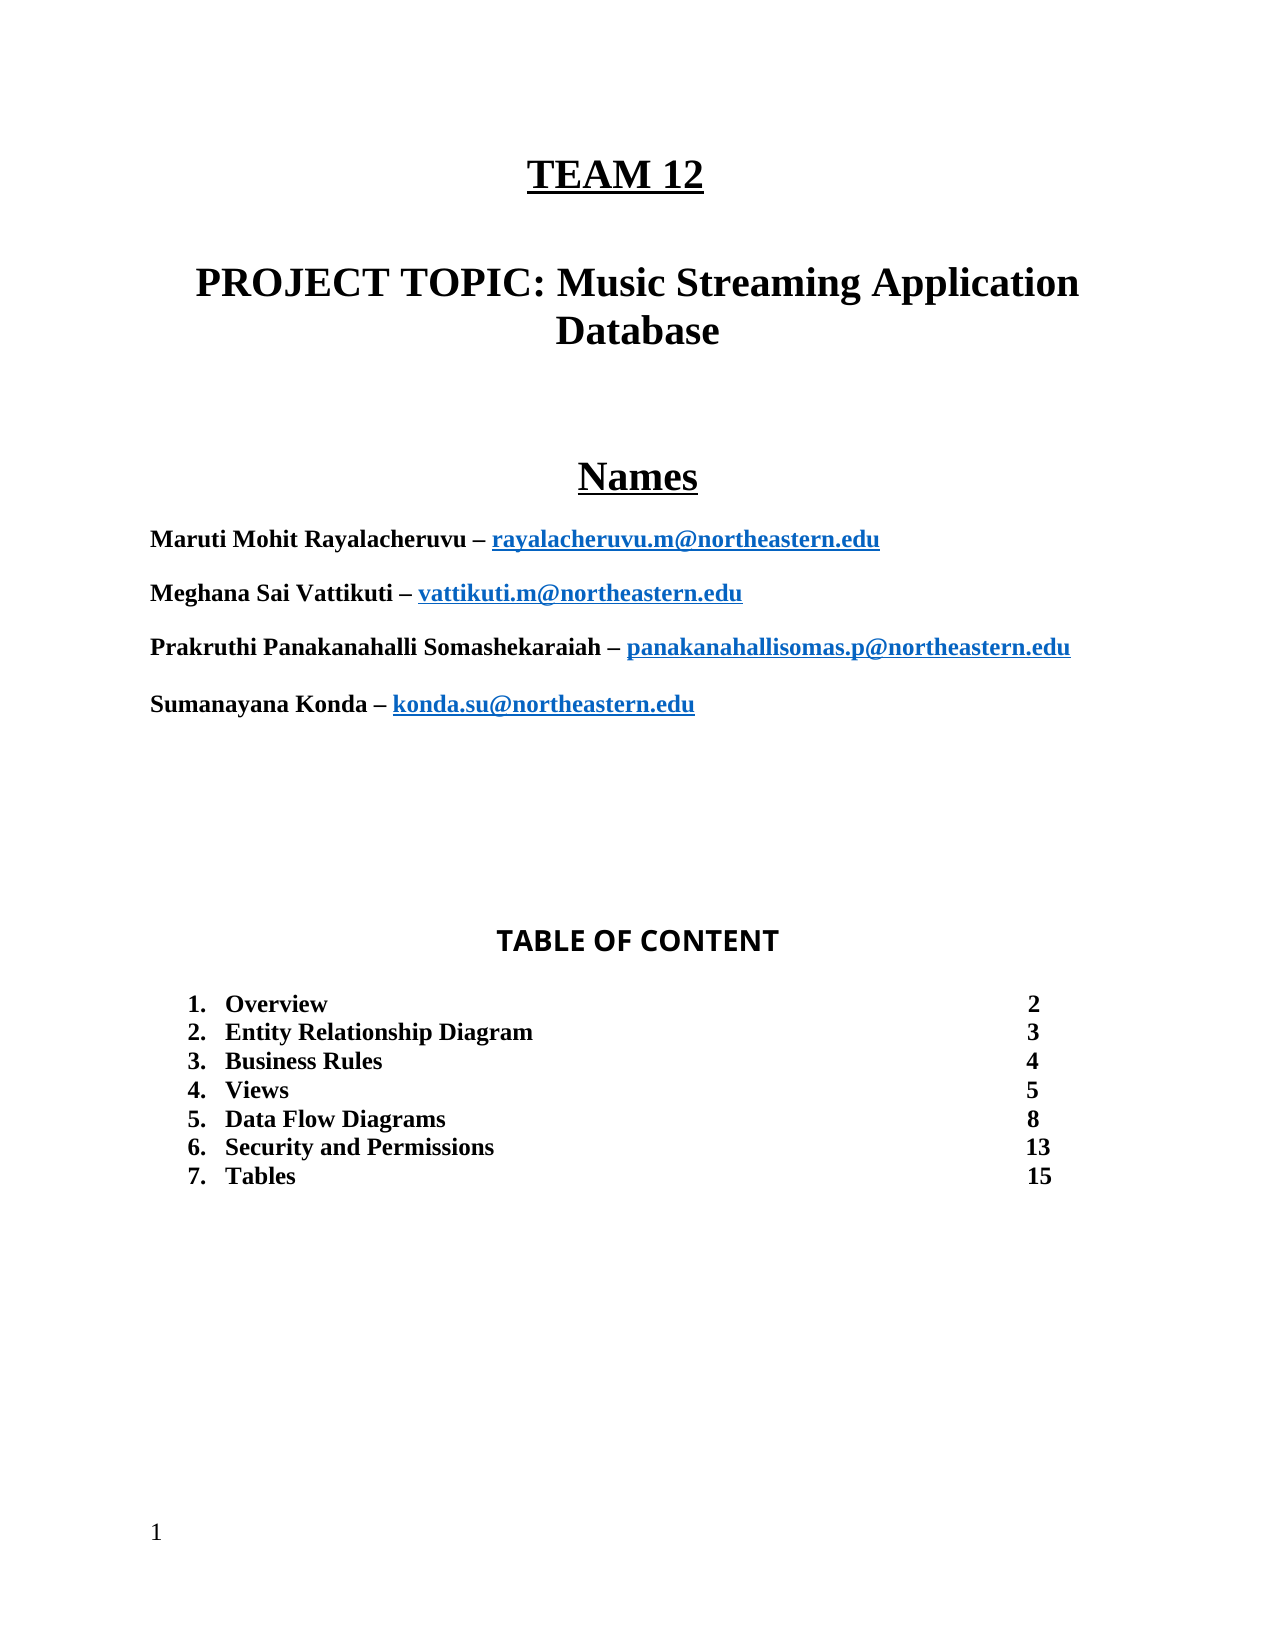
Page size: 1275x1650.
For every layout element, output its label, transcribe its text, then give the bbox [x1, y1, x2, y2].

list Tables 15 [187, 1161, 1125, 1190]
text Names [150, 451, 1125, 499]
list Views 5 [187, 1075, 1125, 1104]
text Maruti Mohit Rayalacheruvu – rayalacheruvu.m@northeastern.edu [150, 524, 1125, 553]
text PROJECT TOPIC: Music Streaming Application Database [150, 258, 1125, 353]
text Sumanayana Konda – konda.su@northeastern.edu [150, 689, 1125, 718]
text Meghana Sai Vattikuti – vattikuti.m@northeastern.edu [150, 578, 1125, 607]
list Overview 2 [187, 989, 1125, 1017]
list Security and Permissions 13 [187, 1132, 1125, 1161]
list Business Rules 4 [187, 1046, 1125, 1075]
text Prakruthi Panakanahalli Somashekaraiah – panakanahallisomas.p@northeastern.edu [150, 632, 1125, 661]
text TEAM 12 [150, 150, 1080, 198]
text TABLE OF CONTENT [150, 920, 1125, 959]
list Entity Relationship Diagram 3 [187, 1017, 1125, 1046]
list Data Flow Diagrams 8 [187, 1104, 1125, 1132]
